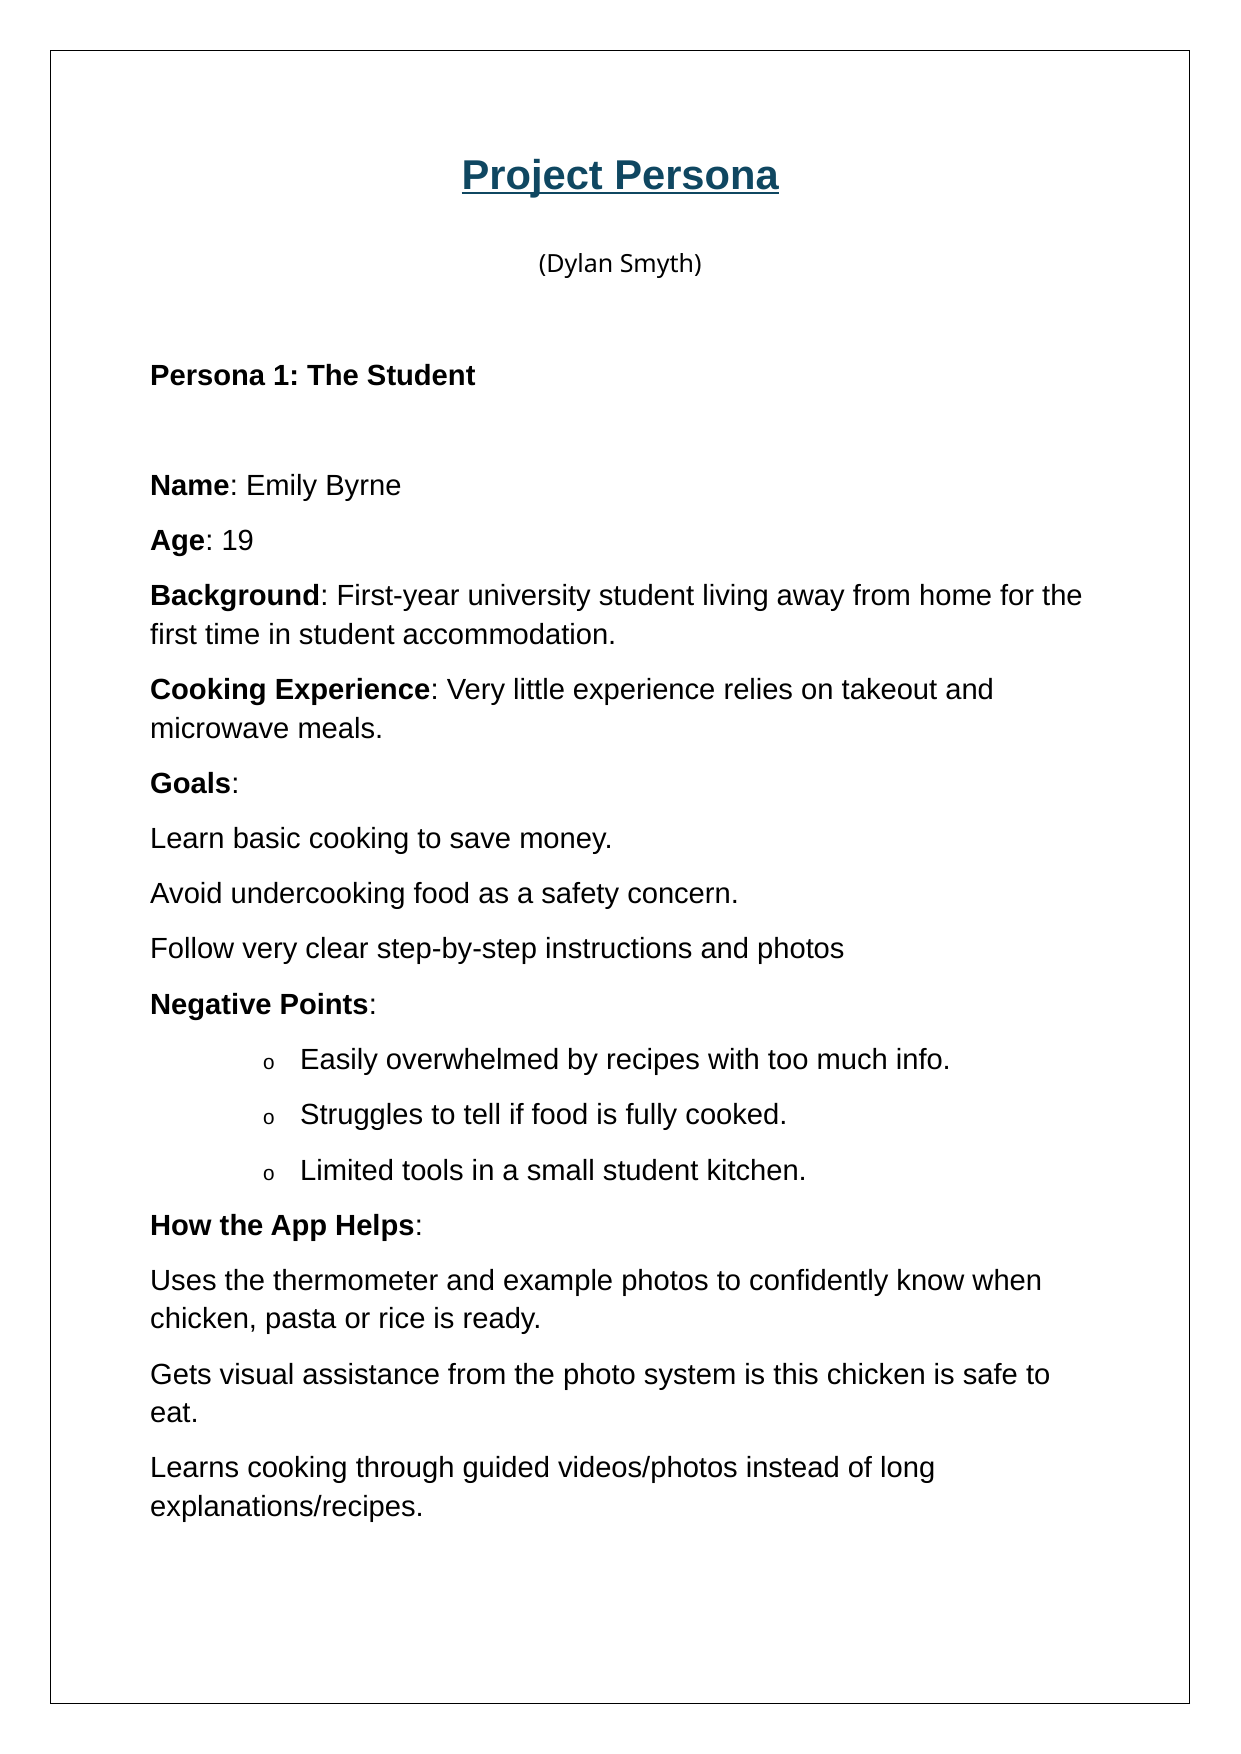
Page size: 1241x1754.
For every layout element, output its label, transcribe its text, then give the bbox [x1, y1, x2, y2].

text Uses the thermometer and example photos to confidently know when chicken, pasta or rice is ready. [150, 1263, 1090, 1335]
text Goals: [150, 766, 1090, 799]
text How the App Helps: [150, 1208, 1090, 1241]
text Avoid undercooking food as a safety concern. [150, 876, 1090, 910]
text Name: Emily Byrne [150, 468, 1090, 501]
text Learn basic cooking to save money. [150, 821, 1090, 854]
list Struggles to tell if food is fully cooked. [262, 1097, 1090, 1131]
text Learns cooking through guided videos/photos instead of long explanations/recipes. [150, 1451, 1090, 1523]
text Gets visual assistance from the photo system is this chicken is safe to eat. [150, 1357, 1090, 1429]
text Cooking Experience: Very little experience relies on takeout and microwave meals. [150, 672, 1090, 744]
text Negative Points: [150, 987, 1090, 1020]
text Background: First-year university student living away from home for the first time in student accommodation. [150, 578, 1090, 650]
text Age: 19 [150, 523, 1090, 557]
text Project Persona [150, 150, 1090, 198]
text (Dylan Smyth) [150, 246, 1090, 280]
list Easily overwhelmed by recipes with too much info. [262, 1042, 1090, 1076]
text Follow very clear step-by-step instructions and photos [150, 931, 1090, 965]
list Limited tools in a small student kitchen. [262, 1152, 1090, 1186]
text Persona 1: The Student [150, 357, 1090, 391]
